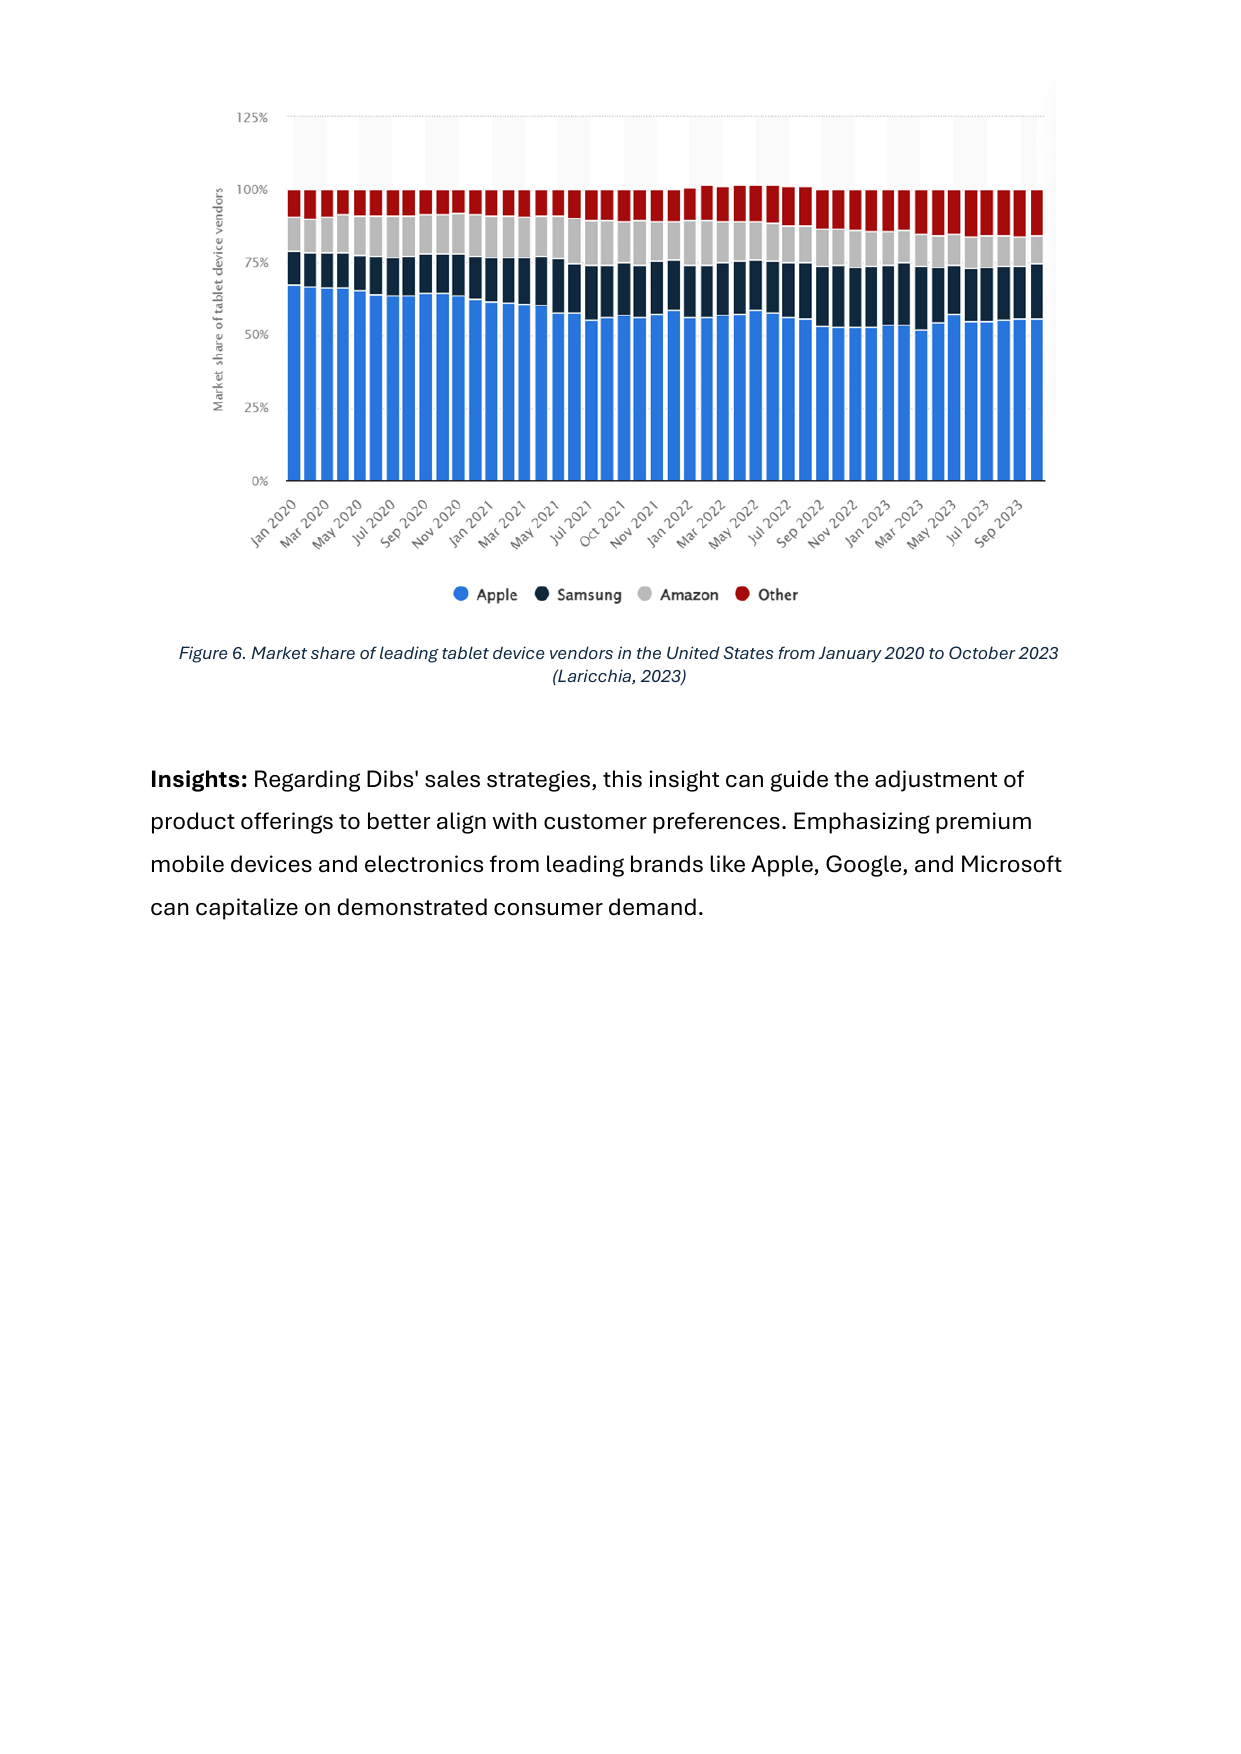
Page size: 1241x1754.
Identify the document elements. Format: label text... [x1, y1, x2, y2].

text Figure 6. Market share of leading tablet device vendors in the United States from January 2020 to October 2023 (Laricchia, 2023) [150, 642, 1090, 687]
text Insights: Regarding Dibs' sales strategies, this insight can guide the adjustment of product offerings to better align with customer preferences. Emphasizing premium mobile devices and electronics from leading brands like Apple, Google, and Microsoft can capitalize on demonstrated consumer demand. [150, 763, 1090, 922]
picture [183, 75, 1057, 625]
